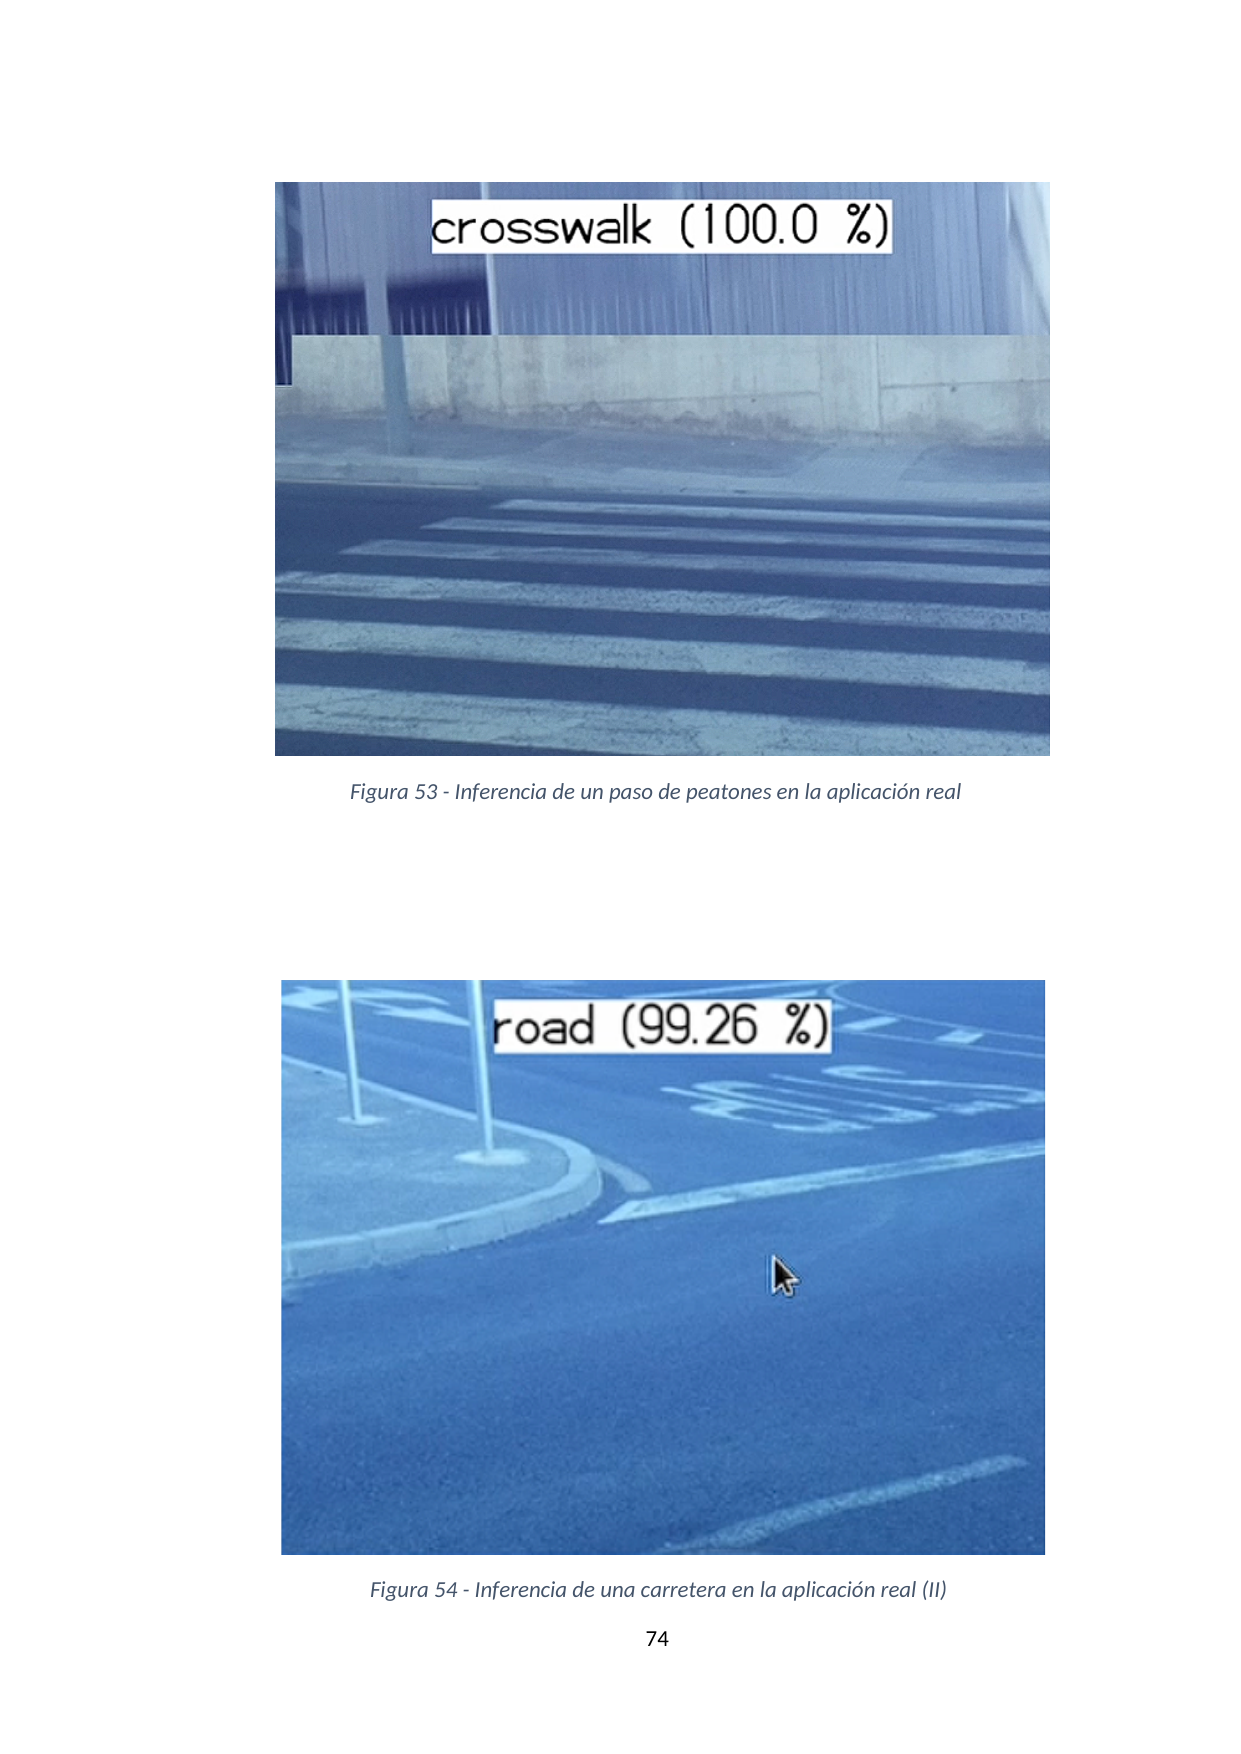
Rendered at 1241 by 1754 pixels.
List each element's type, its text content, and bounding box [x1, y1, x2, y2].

picture [281, 980, 1046, 1555]
picture [275, 182, 1050, 756]
